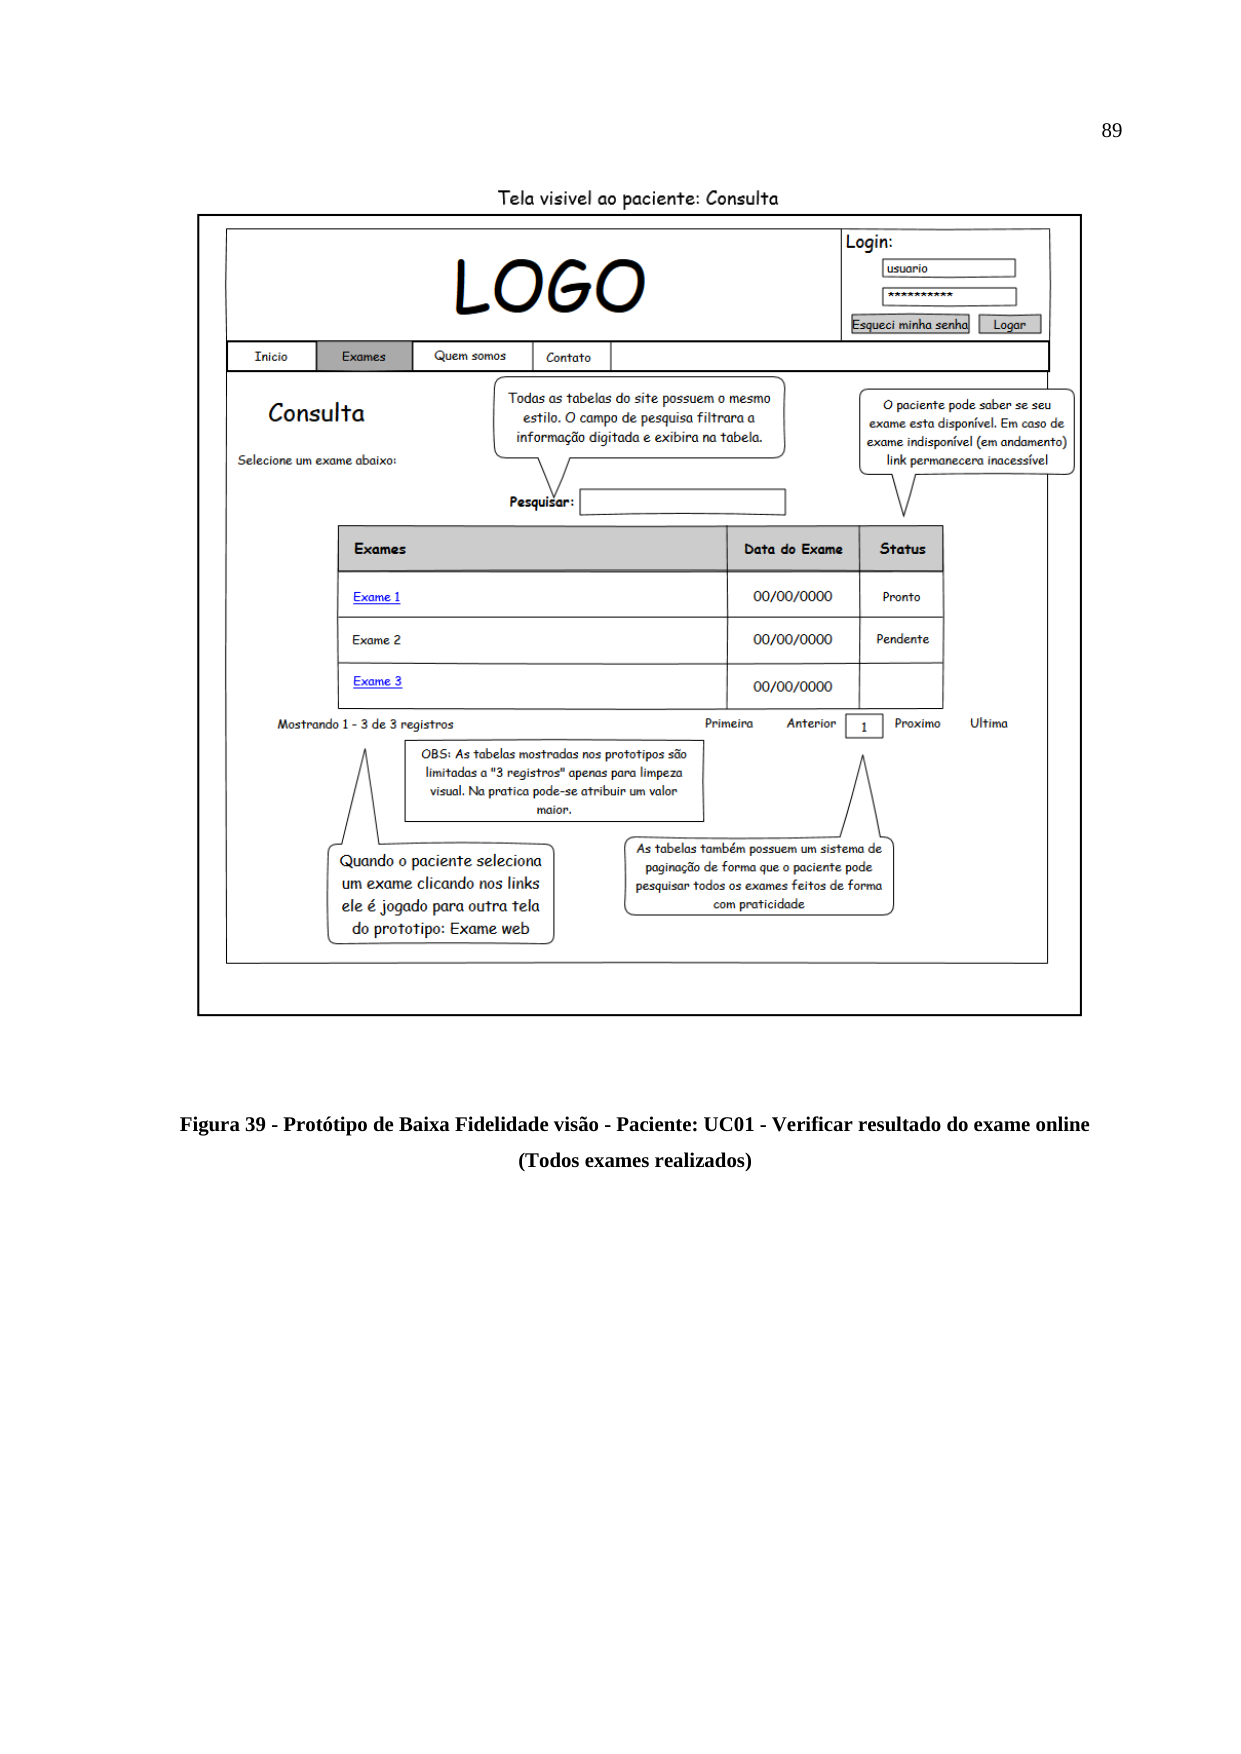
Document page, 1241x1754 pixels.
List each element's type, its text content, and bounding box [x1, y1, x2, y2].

text Figura 39 - Protótipo de Baixa Fidelidade visão - Paciente: UC01 - Verificar resultado do exame online (Todos exames realizados) [148, 1112, 1122, 1172]
picture [148, 177, 1122, 1085]
